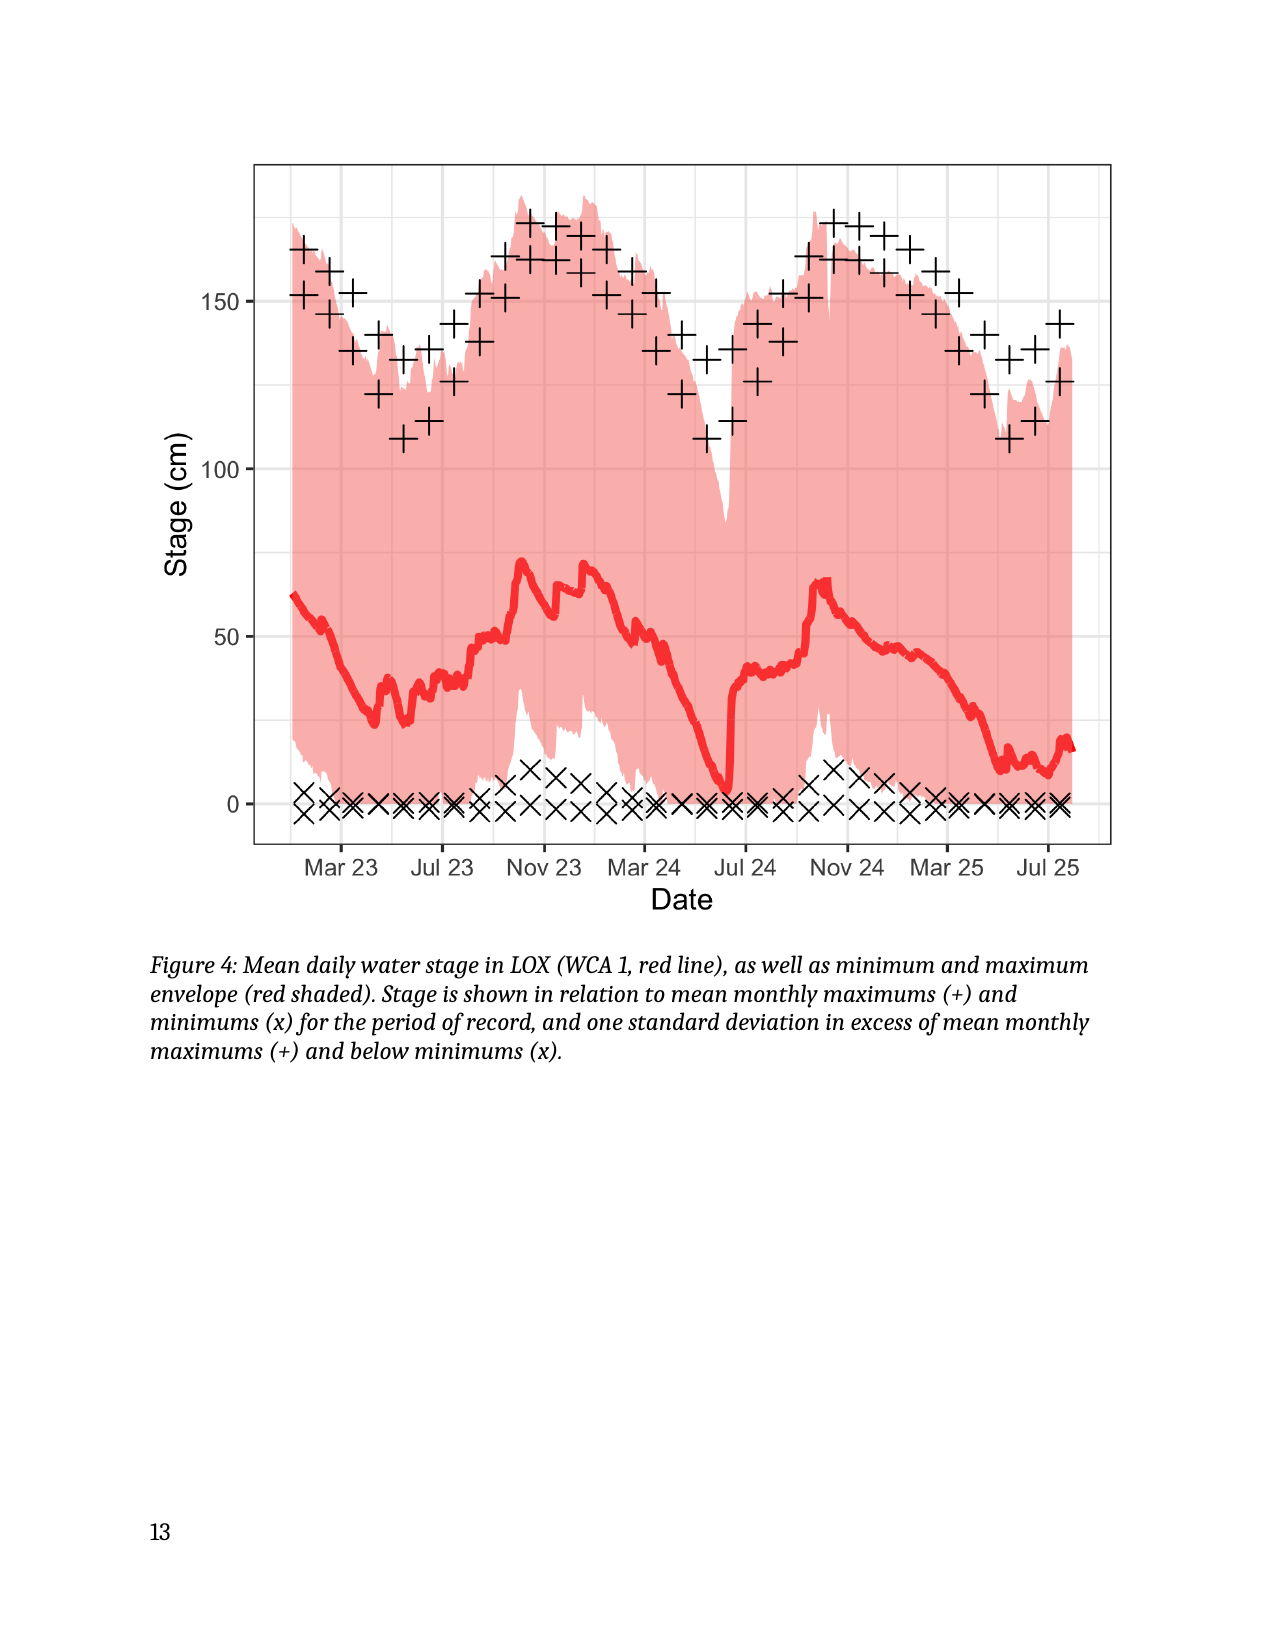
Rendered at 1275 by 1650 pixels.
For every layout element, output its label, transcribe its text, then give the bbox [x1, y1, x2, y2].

text Figure 4: Mean daily water stage in LOX (WCA 1, red line), as well as minimum and maximum envelope (red shaded). Stage is shown in relation to mean monthly maximums (+) and minimums (x) for the period of record, and one standard deviation in excess of mean monthly maximums (+) and below minimums (x). [150, 951, 1125, 1066]
picture [150, 150, 1125, 930]
